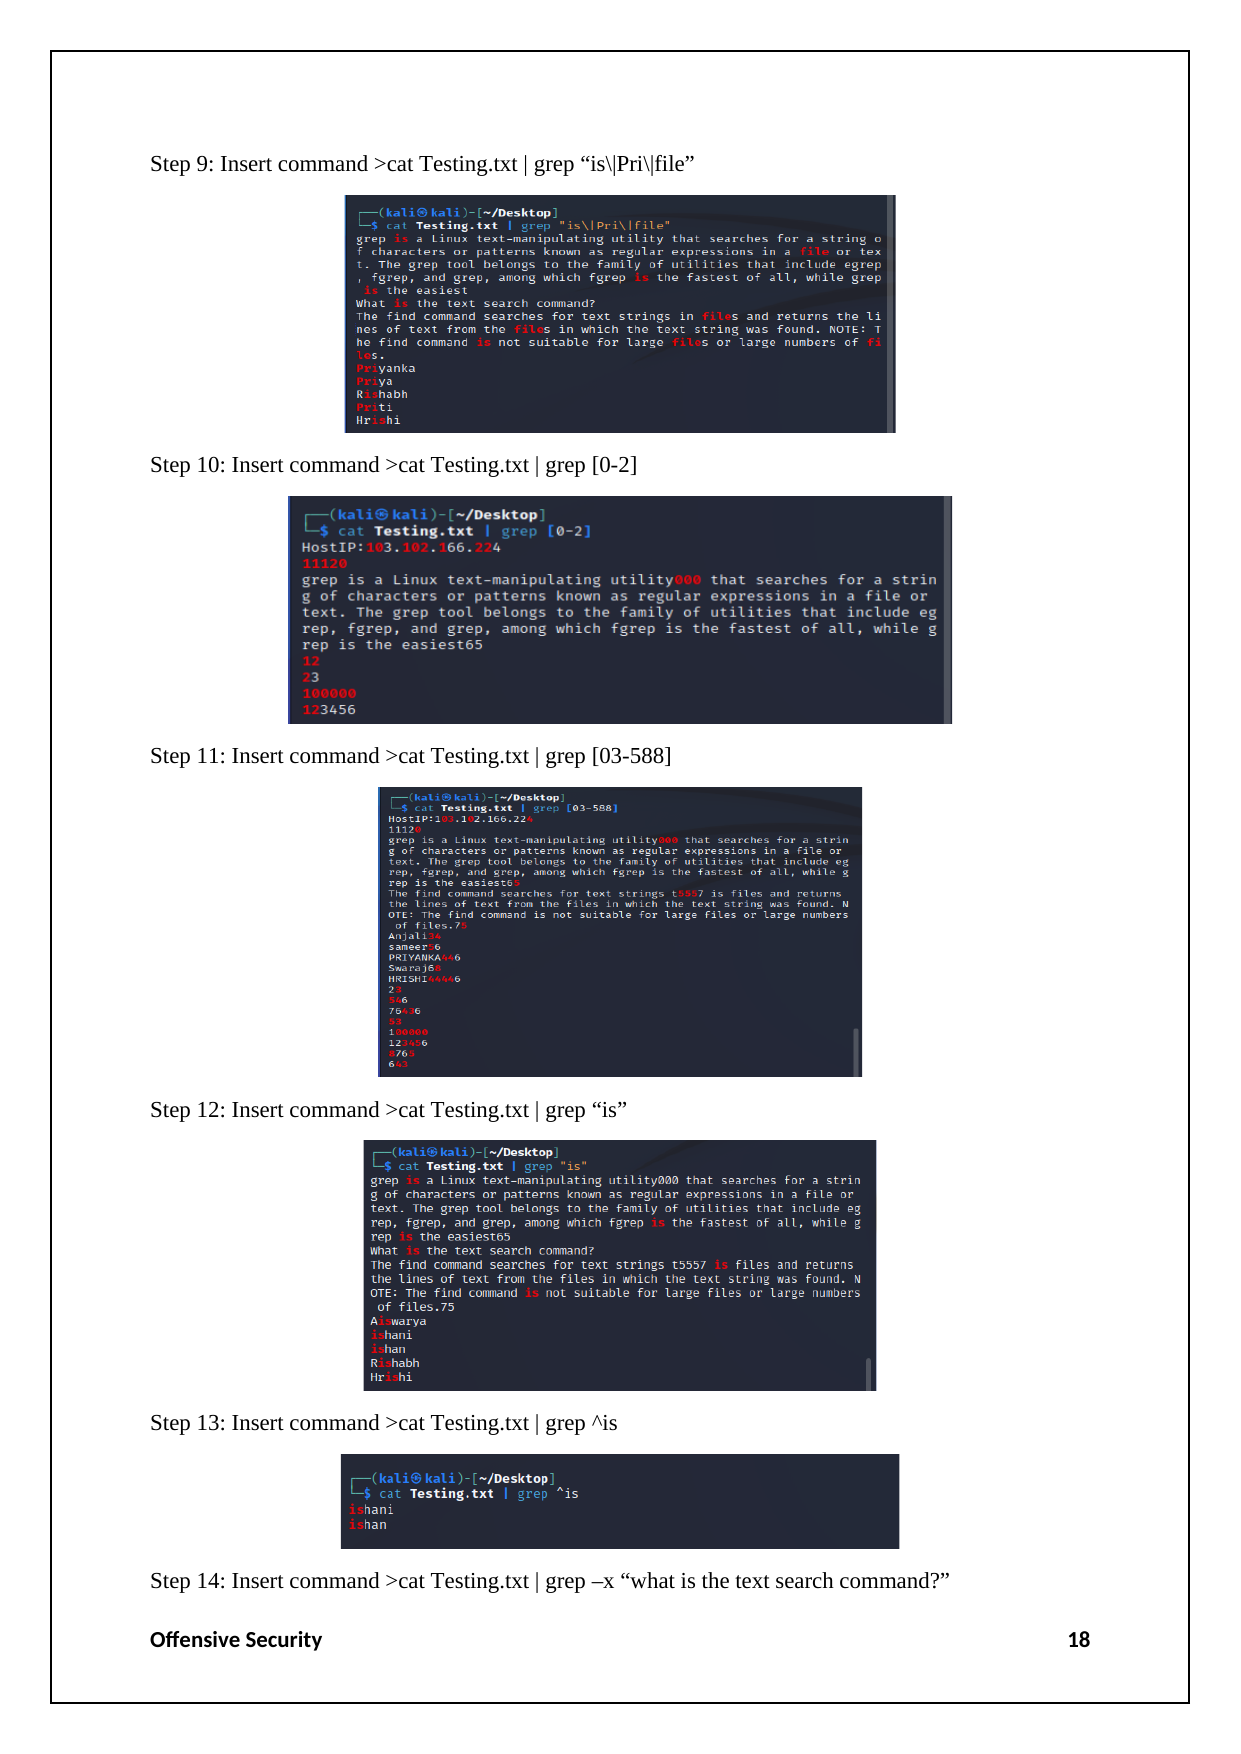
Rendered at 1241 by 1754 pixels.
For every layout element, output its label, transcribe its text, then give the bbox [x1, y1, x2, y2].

text Step 13: Insert command >cat Testing.txt | grep ^is [150, 1409, 1090, 1435]
text Step 10: Insert command >cat Testing.txt | grep [0-2] [150, 452, 1090, 478]
picture [340, 1454, 900, 1549]
picture [288, 496, 953, 724]
text Step 12: Insert command >cat Testing.txt | grep “is” [150, 1096, 1090, 1122]
text Step 11: Insert command >cat Testing.txt | grep [03-588] [150, 742, 1090, 769]
text Step 9: Insert command >cat Testing.txt | grep “is\|Pri\|file” [150, 150, 1090, 176]
picture [378, 787, 863, 1077]
text Step 14: Insert command >cat Testing.txt | grep –x “what is the text search command?” [150, 1567, 1090, 1593]
picture [363, 1140, 877, 1391]
picture [344, 195, 896, 433]
